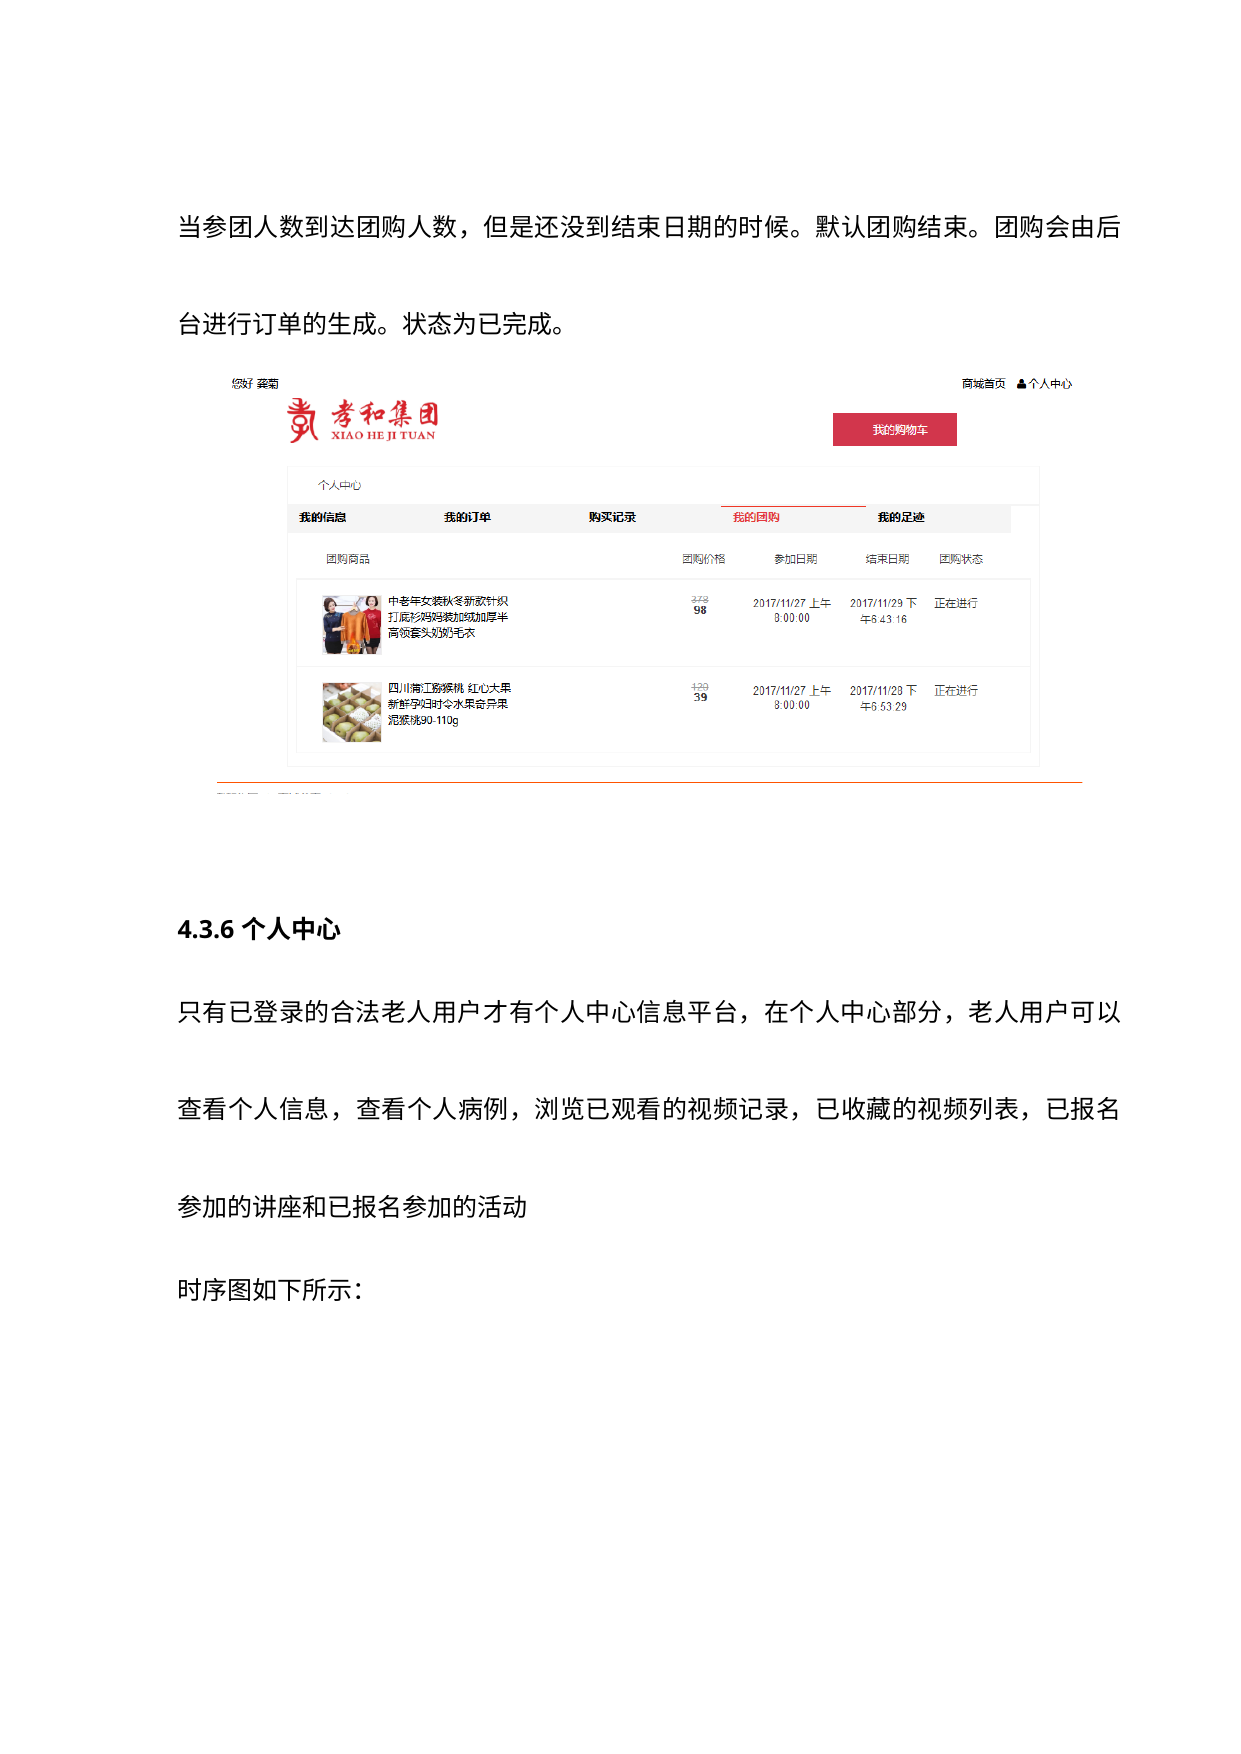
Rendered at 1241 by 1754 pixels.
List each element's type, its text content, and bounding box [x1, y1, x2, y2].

text 只有已登录的合法老人用户才有个人中心信息平台，在个人中心部分，老人用户可以查看个人信息，查看个人病例，浏览已观看的视频记录，已收藏的视频列表，已报名参加的讲座和已报名参加的活动 [177, 978, 1122, 1238]
text 时序图如下所示： [177, 1256, 1122, 1321]
picture [217, 373, 1083, 794]
subtitle 4.3.6 个人中心 [177, 895, 1122, 960]
text 当参团人数到达团购人数，但是还没到结束日期的时候。默认团购结束。团购会由后台进行订单的生成。状态为已完成。 [177, 193, 1122, 355]
